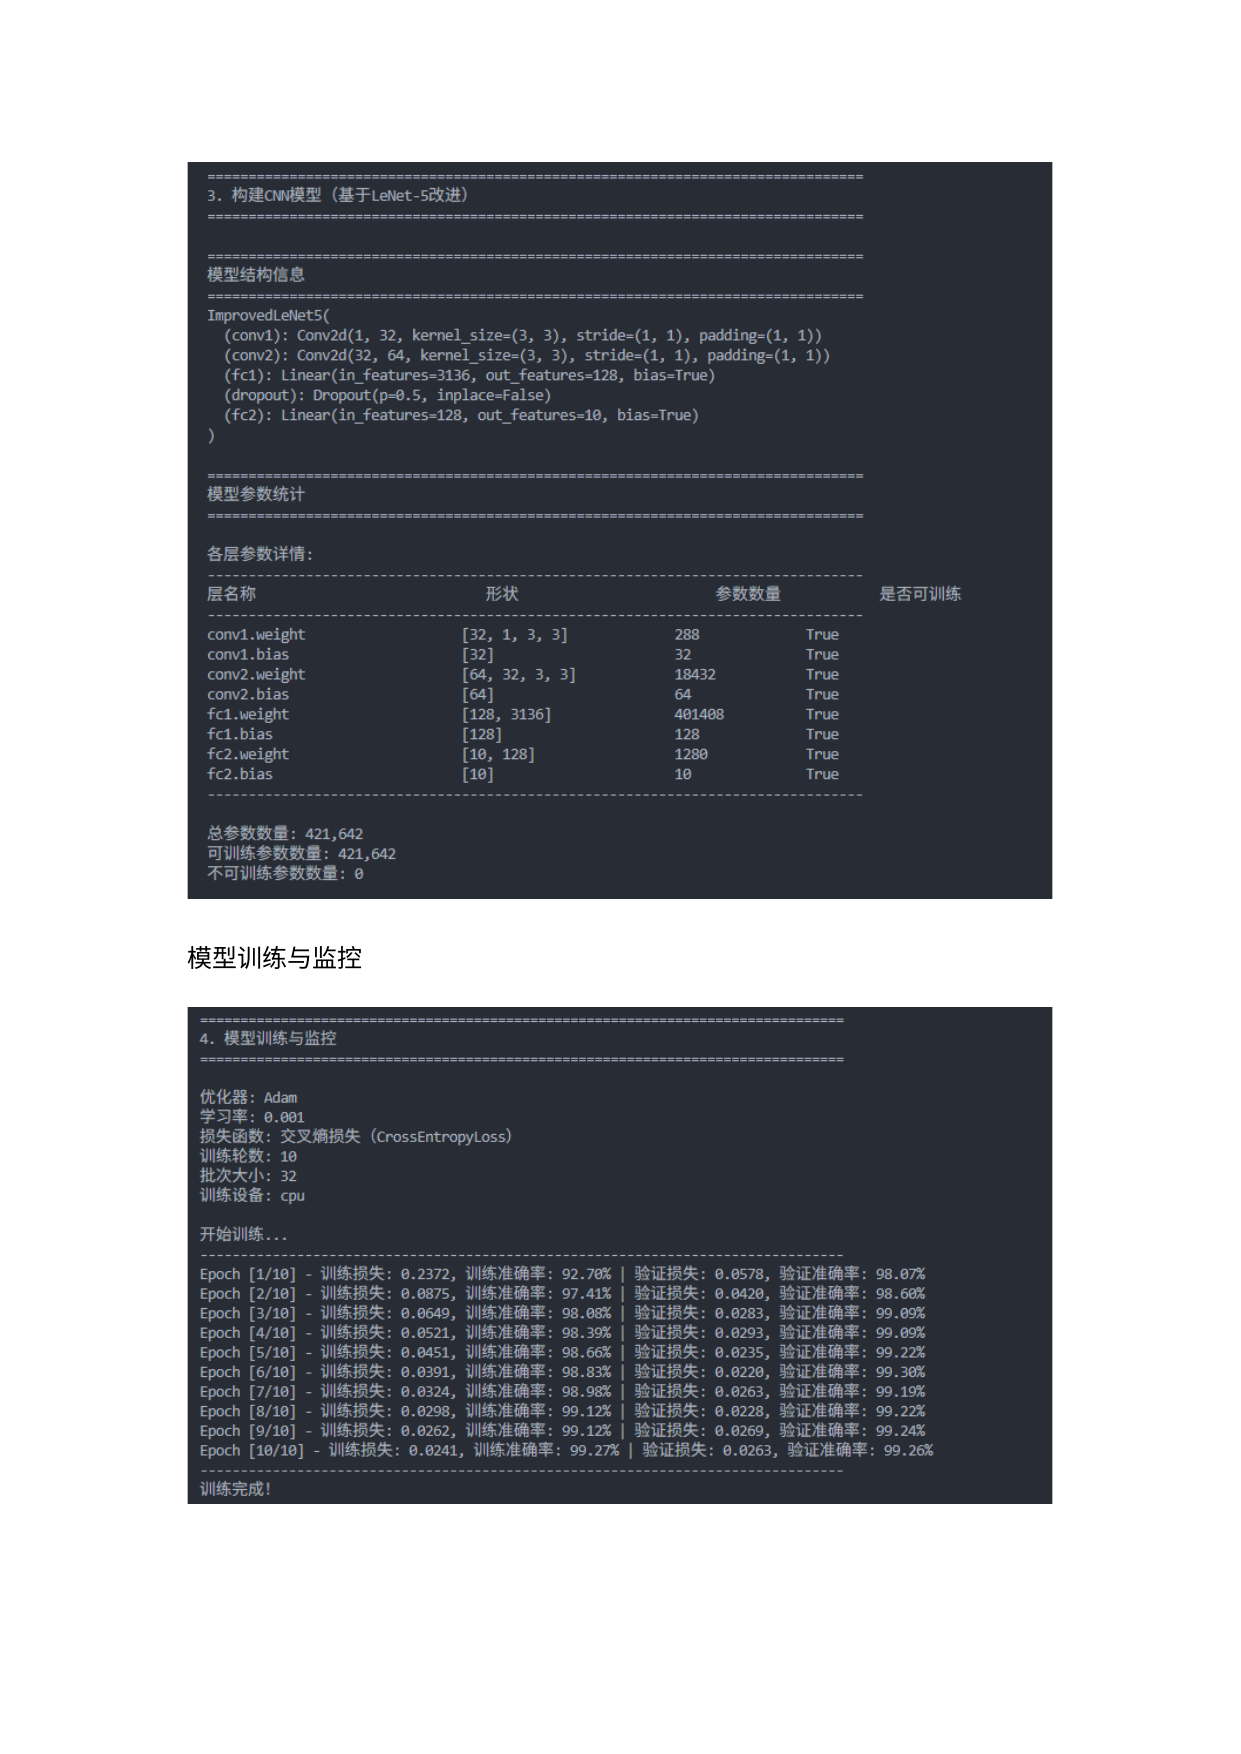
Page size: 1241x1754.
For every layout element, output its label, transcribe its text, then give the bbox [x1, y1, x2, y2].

picture [187, 162, 1053, 899]
picture [187, 1007, 1053, 1504]
text 模型训练与监控 [187, 924, 1053, 989]
